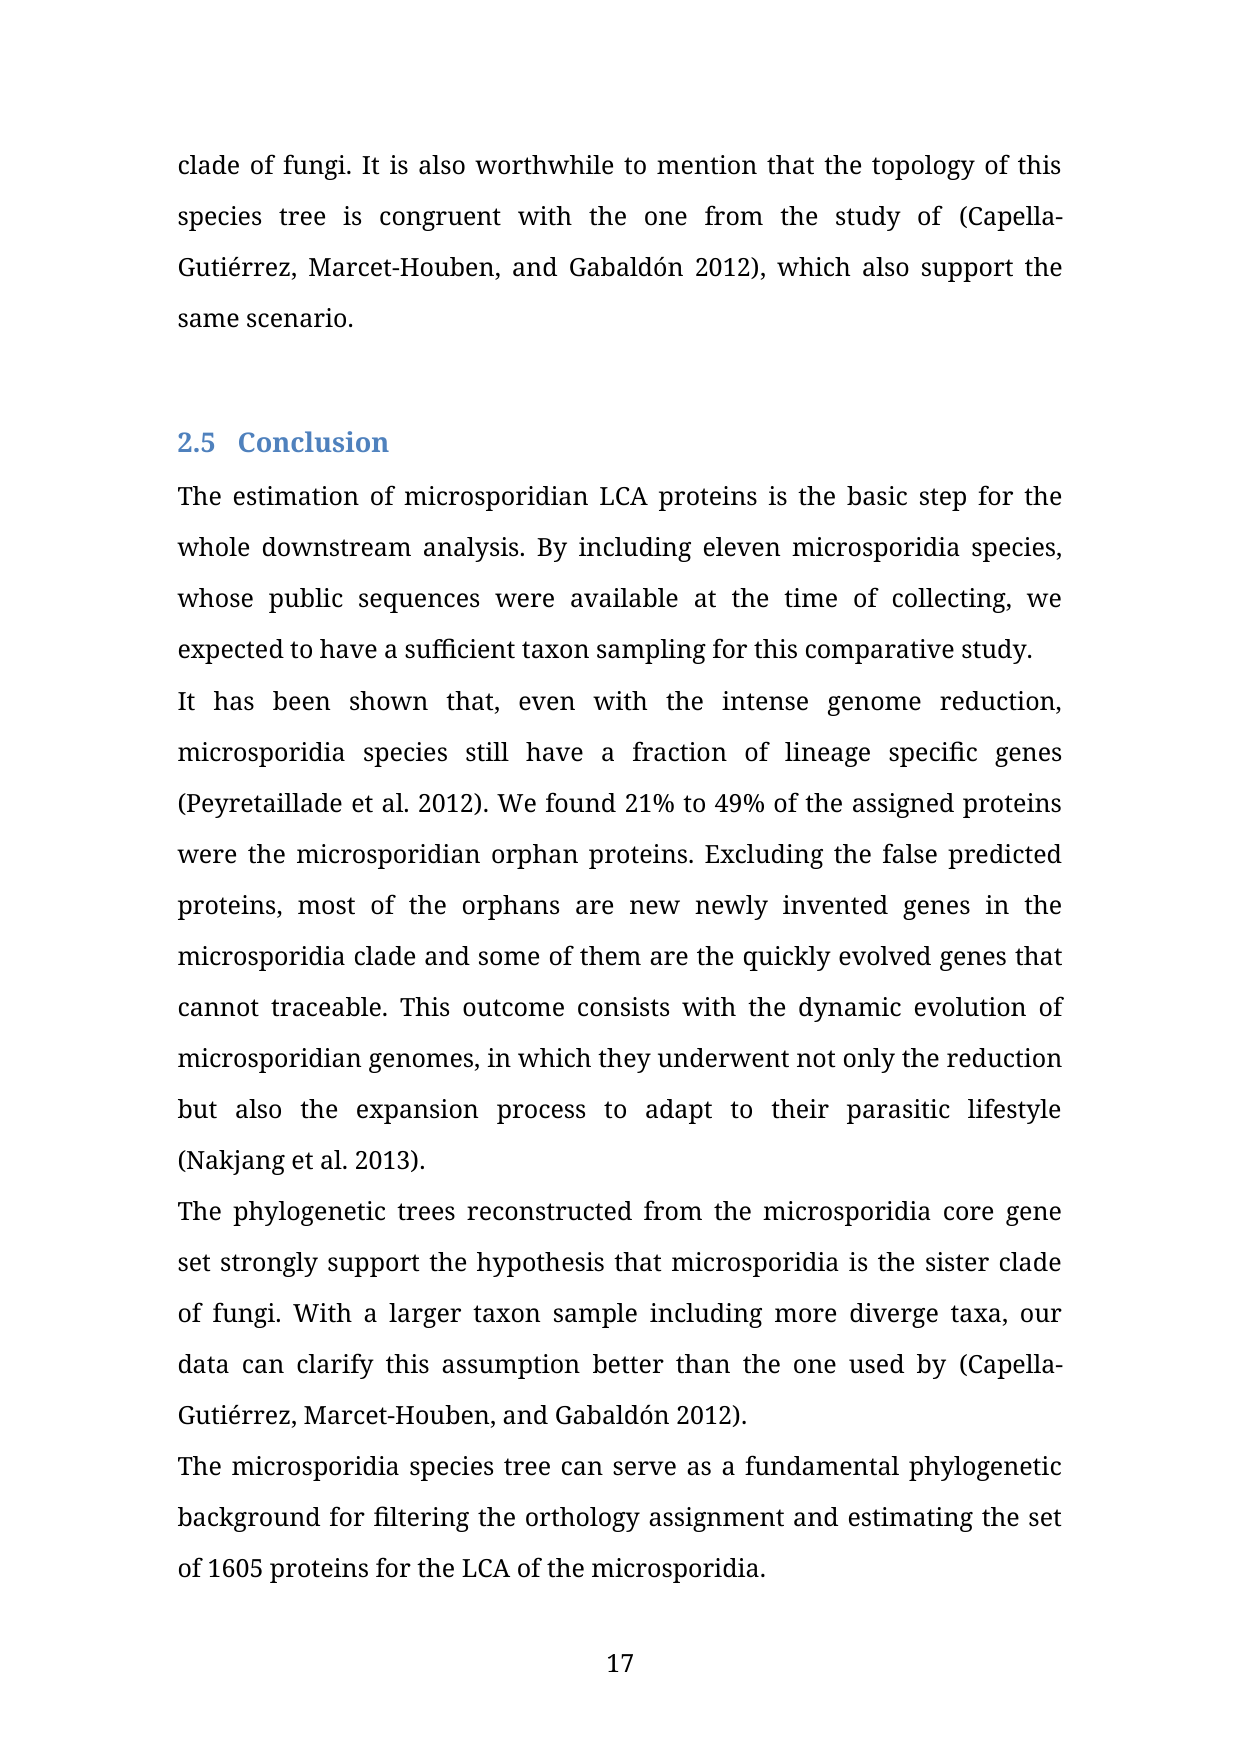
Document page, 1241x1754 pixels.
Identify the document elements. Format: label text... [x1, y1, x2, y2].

text It has been shown that, even with the intense genome reduction, microsporidia species still have a fraction of lineage specific genes (Peyretaillade et al. 2012). We found 21% to 49% of the assigned proteins were the microsporidian orphan proteins. Excluding the false predicted proteins, most of the orphans are new newly invented genes in the microsporidia clade and some of them are the quickly evolved genes that cannot traceable. This outcome consists with the dynamic evolution of microsporidian genomes, in which they underwent not only the reduction but also the expansion process to adapt to their parasitic lifestyle (Nakjang et al. 2013). [177, 683, 1063, 1177]
text The estimation of microsporidian LCA proteins is the basic step for the whole downstream analysis. By including eleven microsporidia species, whose public sequences were available at the time of collecting, we expected to have a sufficient taxon sampling for this comparative study. [177, 479, 1063, 666]
subtitle Conclusion [177, 424, 1063, 461]
text The phylogenetic trees reconstructed from the microsporidia core gene set strongly support the hypothesis that microsporidia is the sister clade of fungi. With a larger taxon sample including more diverge taxa, our data can clarify this assumption better than the one used by (Capella-Gutiérrez, Marcet-Houben, and Gabaldón 2012). [177, 1194, 1063, 1432]
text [177, 148, 1063, 335]
text The microsporidia species tree can serve as a fundamental phylogenetic background for filtering the orthology assignment and estimating the set of 1605 proteins for the LCA of the microsporidia. [177, 1449, 1063, 1585]
